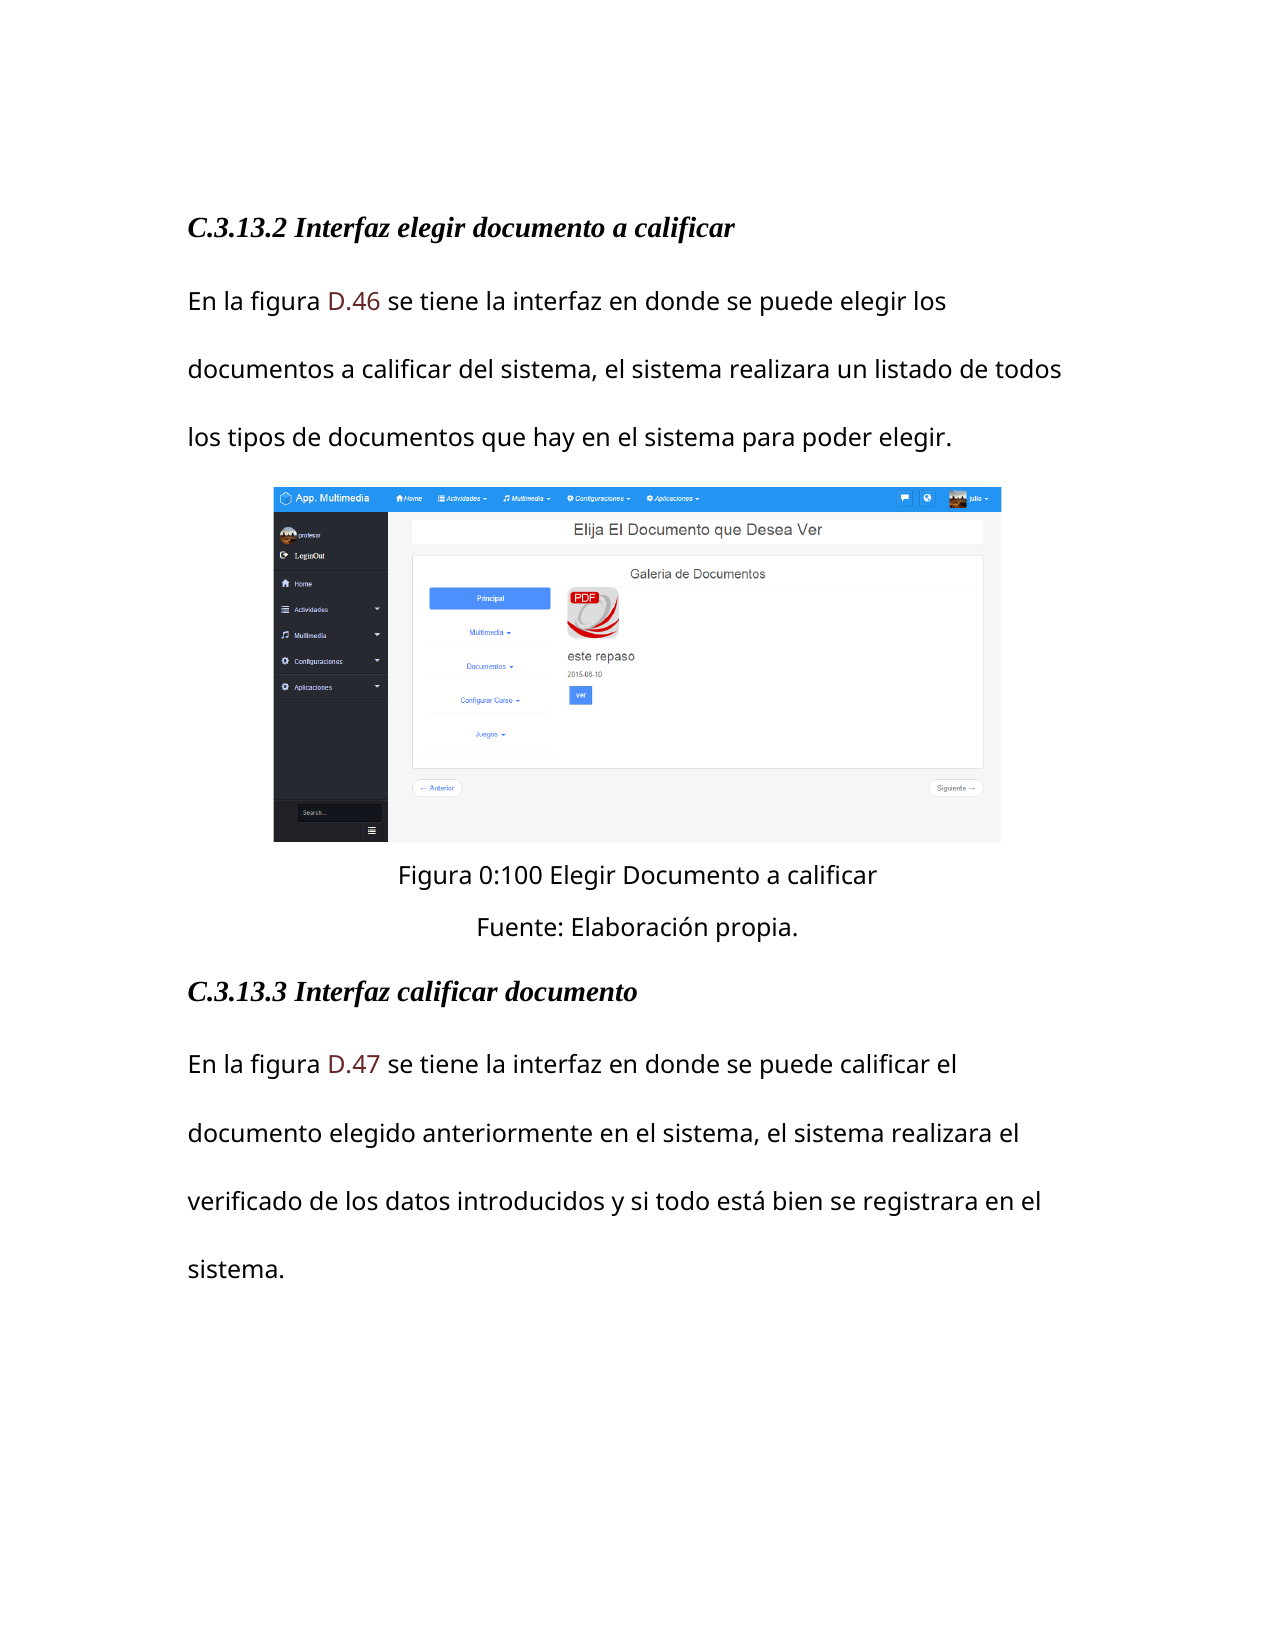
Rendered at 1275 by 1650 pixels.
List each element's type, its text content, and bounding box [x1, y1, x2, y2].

text En la figura D.47 se tiene la interfaz en donde se puede calificar el documento elegido anteriormente en el sistema, el sistema realizara el verificado de los datos introducidos y si todo está bien se registrara en el sistema. [187, 1047, 1087, 1286]
text En la figura D.46 se tiene la interfaz en donde se puede elegir los documentos a calificar del sistema, el sistema realizara un listado de todos los tipos de documentos que hay en el sistema para poder elegir. [187, 283, 1087, 454]
subtitle C.3.13.3 Interfaz calificar documento [187, 974, 1087, 1007]
subtitle C.3.13.2 Interfaz elegir documento a calificar [187, 210, 1087, 243]
text Fuente: Elaboración propia. [187, 910, 1087, 944]
